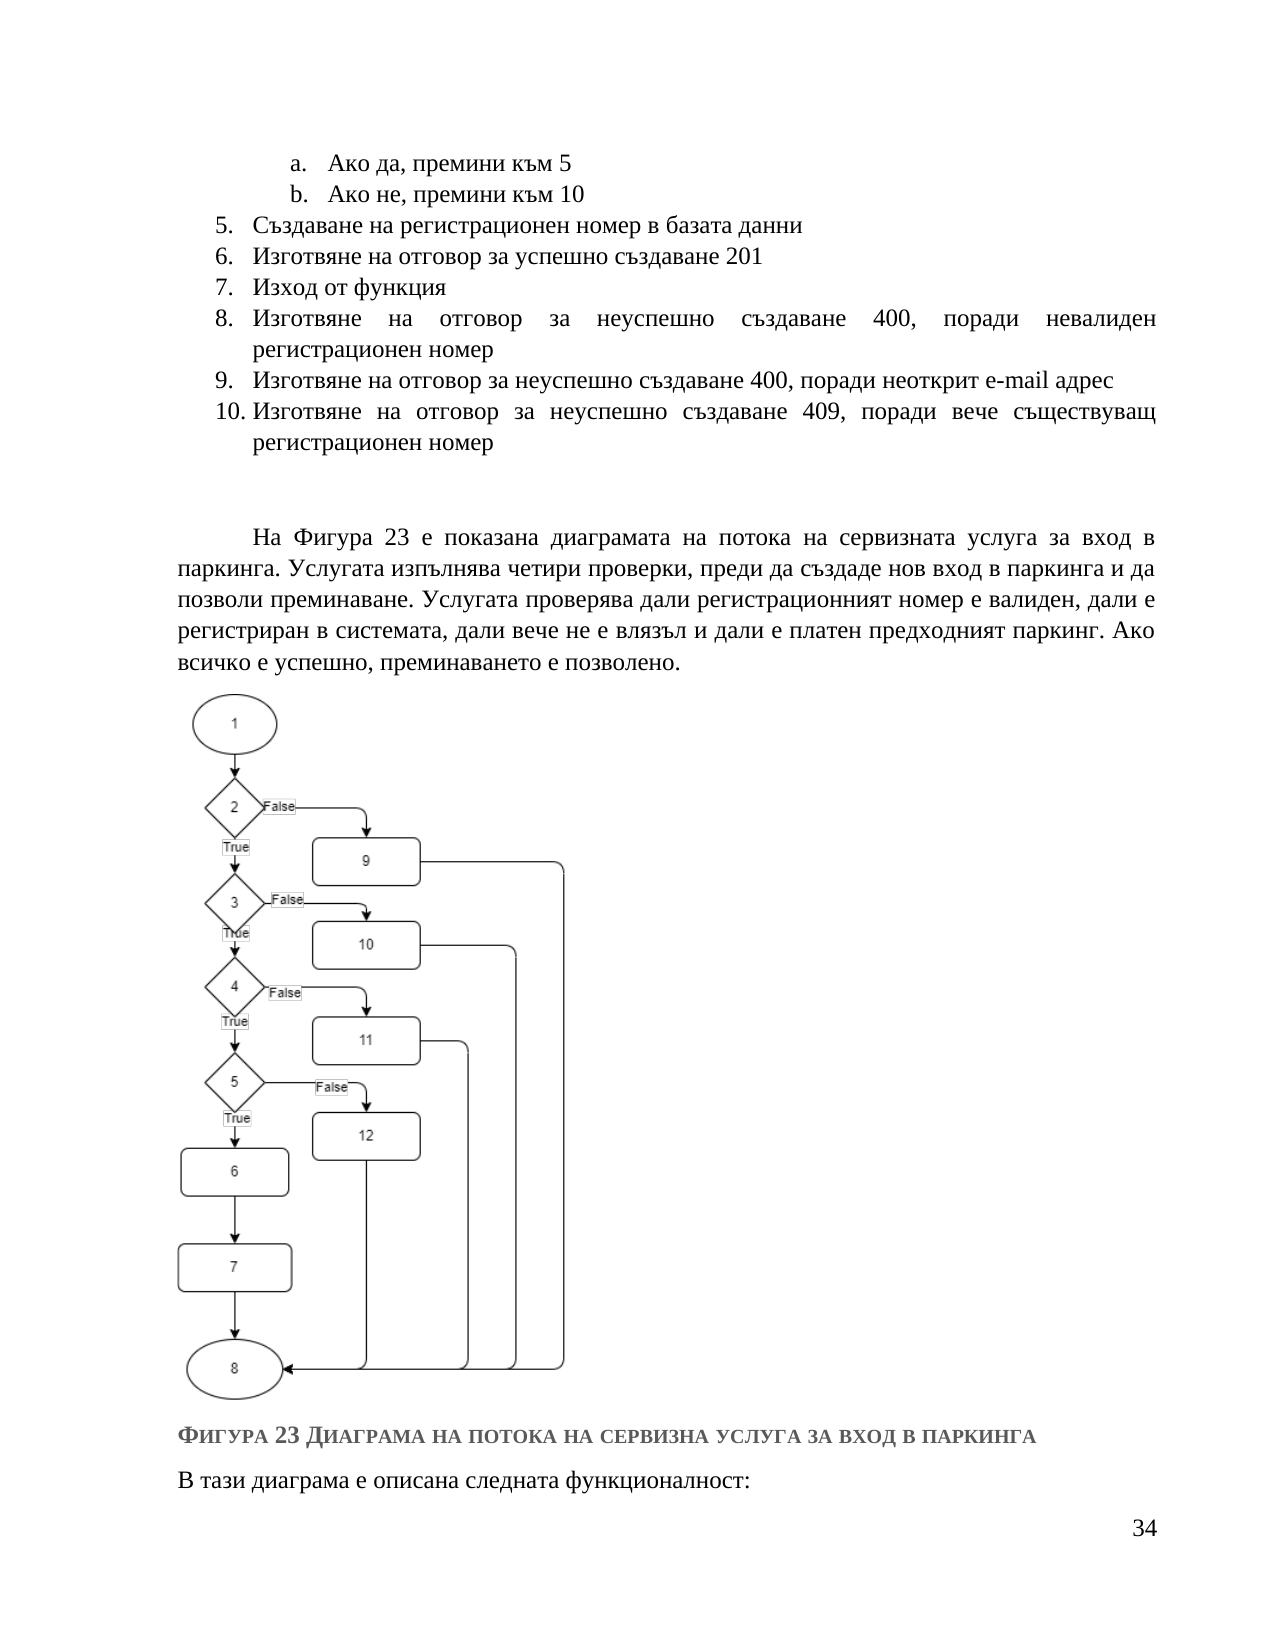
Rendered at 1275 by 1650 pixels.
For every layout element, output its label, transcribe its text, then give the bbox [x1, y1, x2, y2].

text Фигура 23 Диаграма на потока на сервизна услуга за вход в паркинга [177, 1420, 1157, 1449]
list Изход от функция [215, 272, 1157, 301]
list Ако да, премини към 5 [290, 148, 1157, 176]
text На Фигура 23 е показана диаграмата на потока на сервизната услуга за вход в паркинга. Услугата изпълнява четири проверки, преди да създаде нов вход в паркинга и да позволи преминаване. Услугата проверява дали регистрационният номер е валиден, дали е регистриран в системата, дали вече не е влязъл и дали е платен предходният паркинг. Ако всичко е успешно, преминаването е позволено. [177, 522, 1157, 675]
list Изготвяне на отговор за успешно създаване 201 [215, 241, 1157, 269]
text В тази диаграма е описана следната функционалност: [177, 1465, 1157, 1494]
list Ако не, премини към 10 [290, 179, 1157, 207]
picture [177, 694, 574, 1401]
list Изготвяне на отговор за неуспешно създаване 409, поради вече съществуващ регистрационен номер [215, 396, 1157, 456]
list Изготвяне на отговор за неуспешно създаване 400, поради неоткрит e-mail адрес [215, 365, 1157, 394]
list Създаване на регистрационен номер в базата данни [215, 210, 1157, 238]
list Изготвяне на отговор за неуспешно създаване 400, поради невалиден регистрационен номер [215, 303, 1157, 363]
